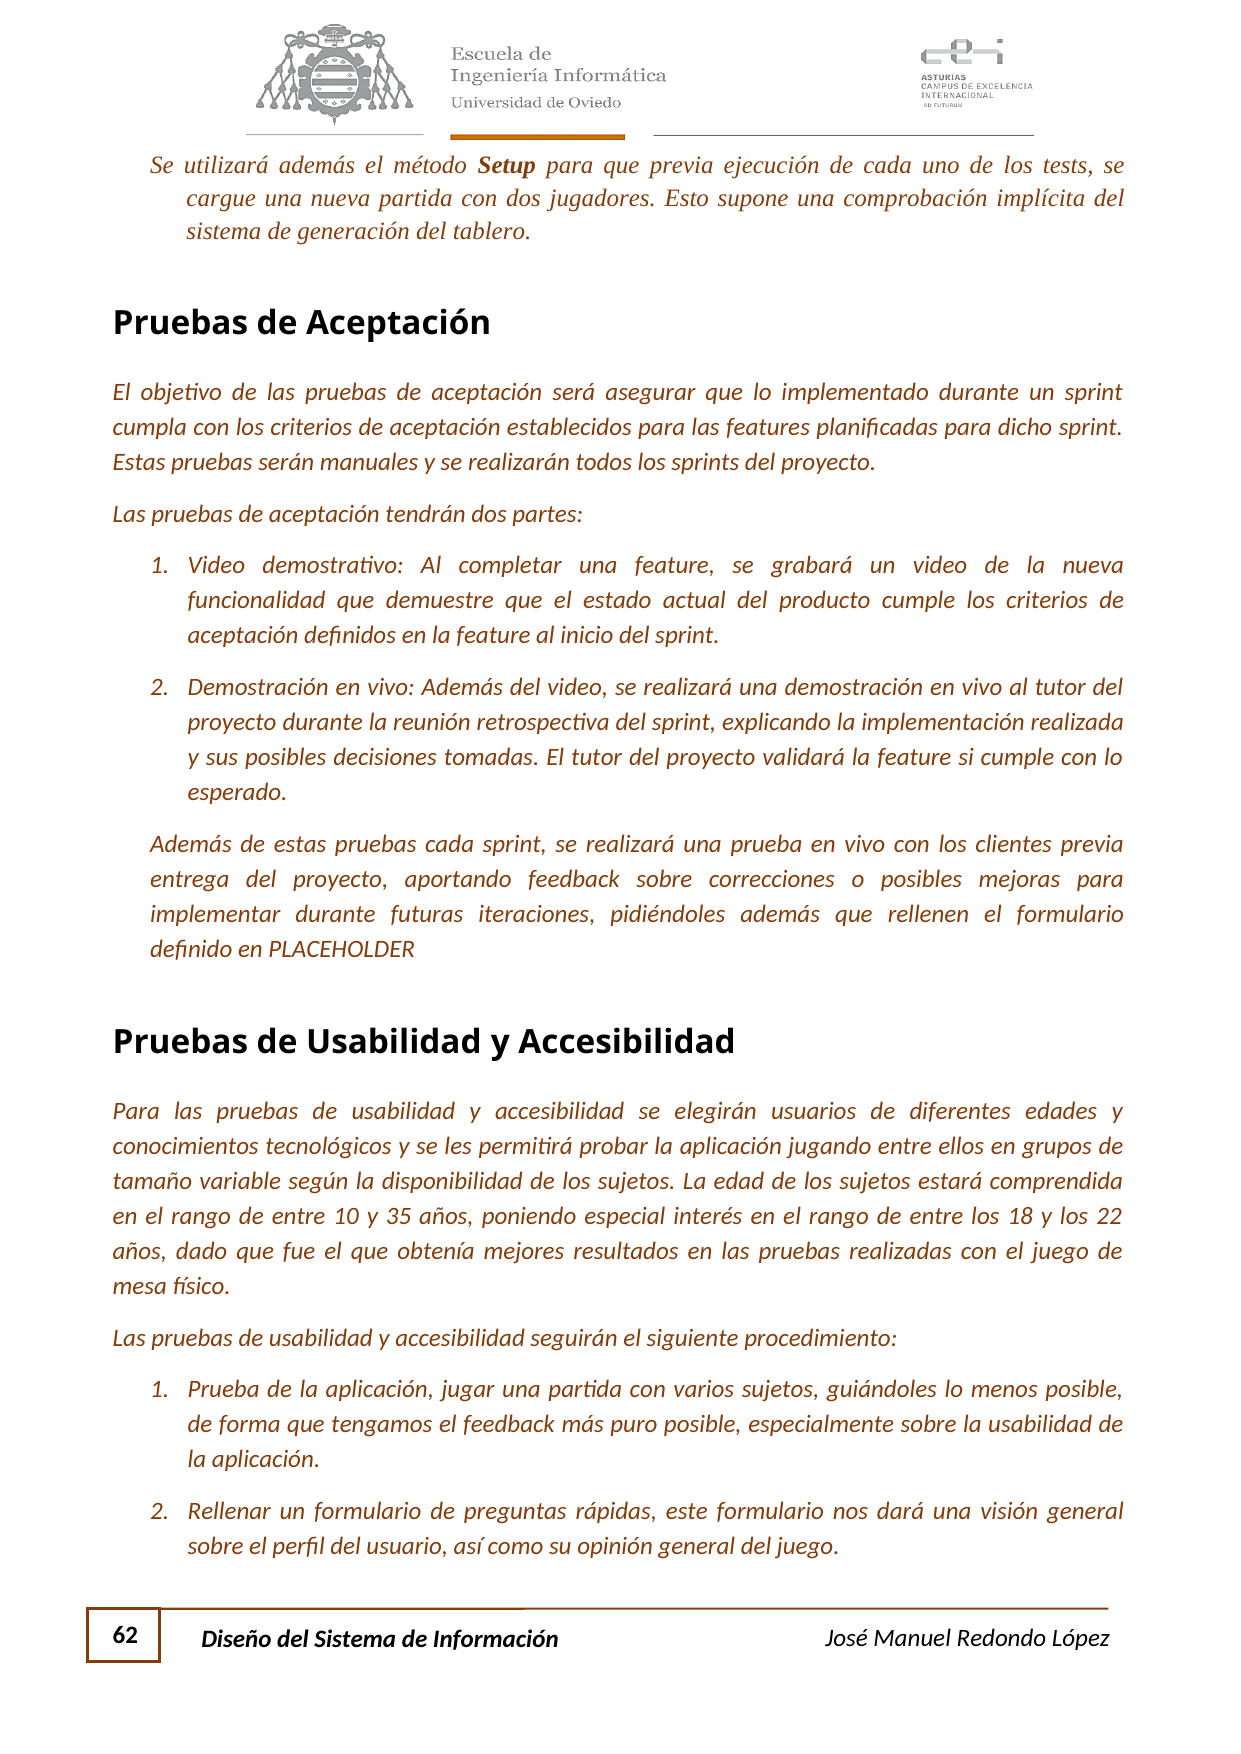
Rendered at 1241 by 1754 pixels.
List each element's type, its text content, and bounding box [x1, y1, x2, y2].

list Prueba de la aplicación, jugar una partida con varios sujetos, guiándoles lo menos posible, de forma que tengamos el feedback más puro posible, especialmente sobre la usabilidad de la aplicación. [150, 1373, 1128, 1474]
picture [181, 14, 1099, 150]
list Demostración en vivo: Además del video, se realizará una demostración en vivo al tutor del proyecto durante la reunión retrospectiva del sprint, explicando la implementación realizada y sus posibles decisiones tomadas. El tutor del proyecto validará la feature si cumple con lo esperado. [150, 671, 1128, 807]
text Para las pruebas de usabilidad y accesibilidad se elegirán usuarios de diferentes edades y conocimientos tecnológicos y se les permitirá probar la aplicación jugando entre ellos en grupos de tamaño variable según la disponibilidad de los sujetos. La edad de los sujetos estará comprendida en el rango de entre 10 y 35 años, poniendo especial interés en el rango de entre los 18 y los 22 años, dado que fue el que obtenía mejores resultados en las pruebas realizadas con el juego de mesa físico. [112, 1095, 1128, 1301]
subtitle Pruebas de Aceptación [112, 299, 1128, 344]
subtitle Pruebas de Usabilidad y Accesibilidad [112, 1018, 1128, 1063]
list Rellenar un formulario de preguntas rápidas, este formulario nos dará una visión general sobre el perfil del usuario, así como su opinión general del juego. [150, 1495, 1128, 1561]
text Las pruebas de usabilidad y accesibilidad seguirán el siguiente procedimiento: [112, 1322, 1128, 1352]
list Video demostrativo: Al completar una feature, se grabará un video de la nueva funcionalidad que demuestre que el estado actual del producto cumple los criterios de aceptación definidos en la feature al inicio del sprint. [150, 549, 1128, 650]
text Las pruebas de aceptación tendrán dos partes: [112, 498, 1128, 528]
text Además de estas pruebas cada sprint, se realizará una prueba en vivo con los clientes previa entrega del proyecto, aportando feedback sobre correcciones o posibles mejoras para implementar durante futuras iteraciones, pidiéndoles además que rellenen el formulario definido en PLACEHOLDER [150, 828, 1128, 963]
text Se utilizará además el método Setup para que previa ejecución de cada uno de los tests, se cargue una nueva partida con dos jugadores. Esto supone una comprobación implícita del sistema de generación del tablero. [150, 150, 1128, 245]
text El objetivo de las pruebas de aceptación será asegurar que lo implementado durante un sprint cumpla con los criterios de aceptación establecidos para las features planificadas para dicho sprint. Estas pruebas serán manuales y se realizarán todos los sprints del proyecto. [112, 376, 1128, 477]
